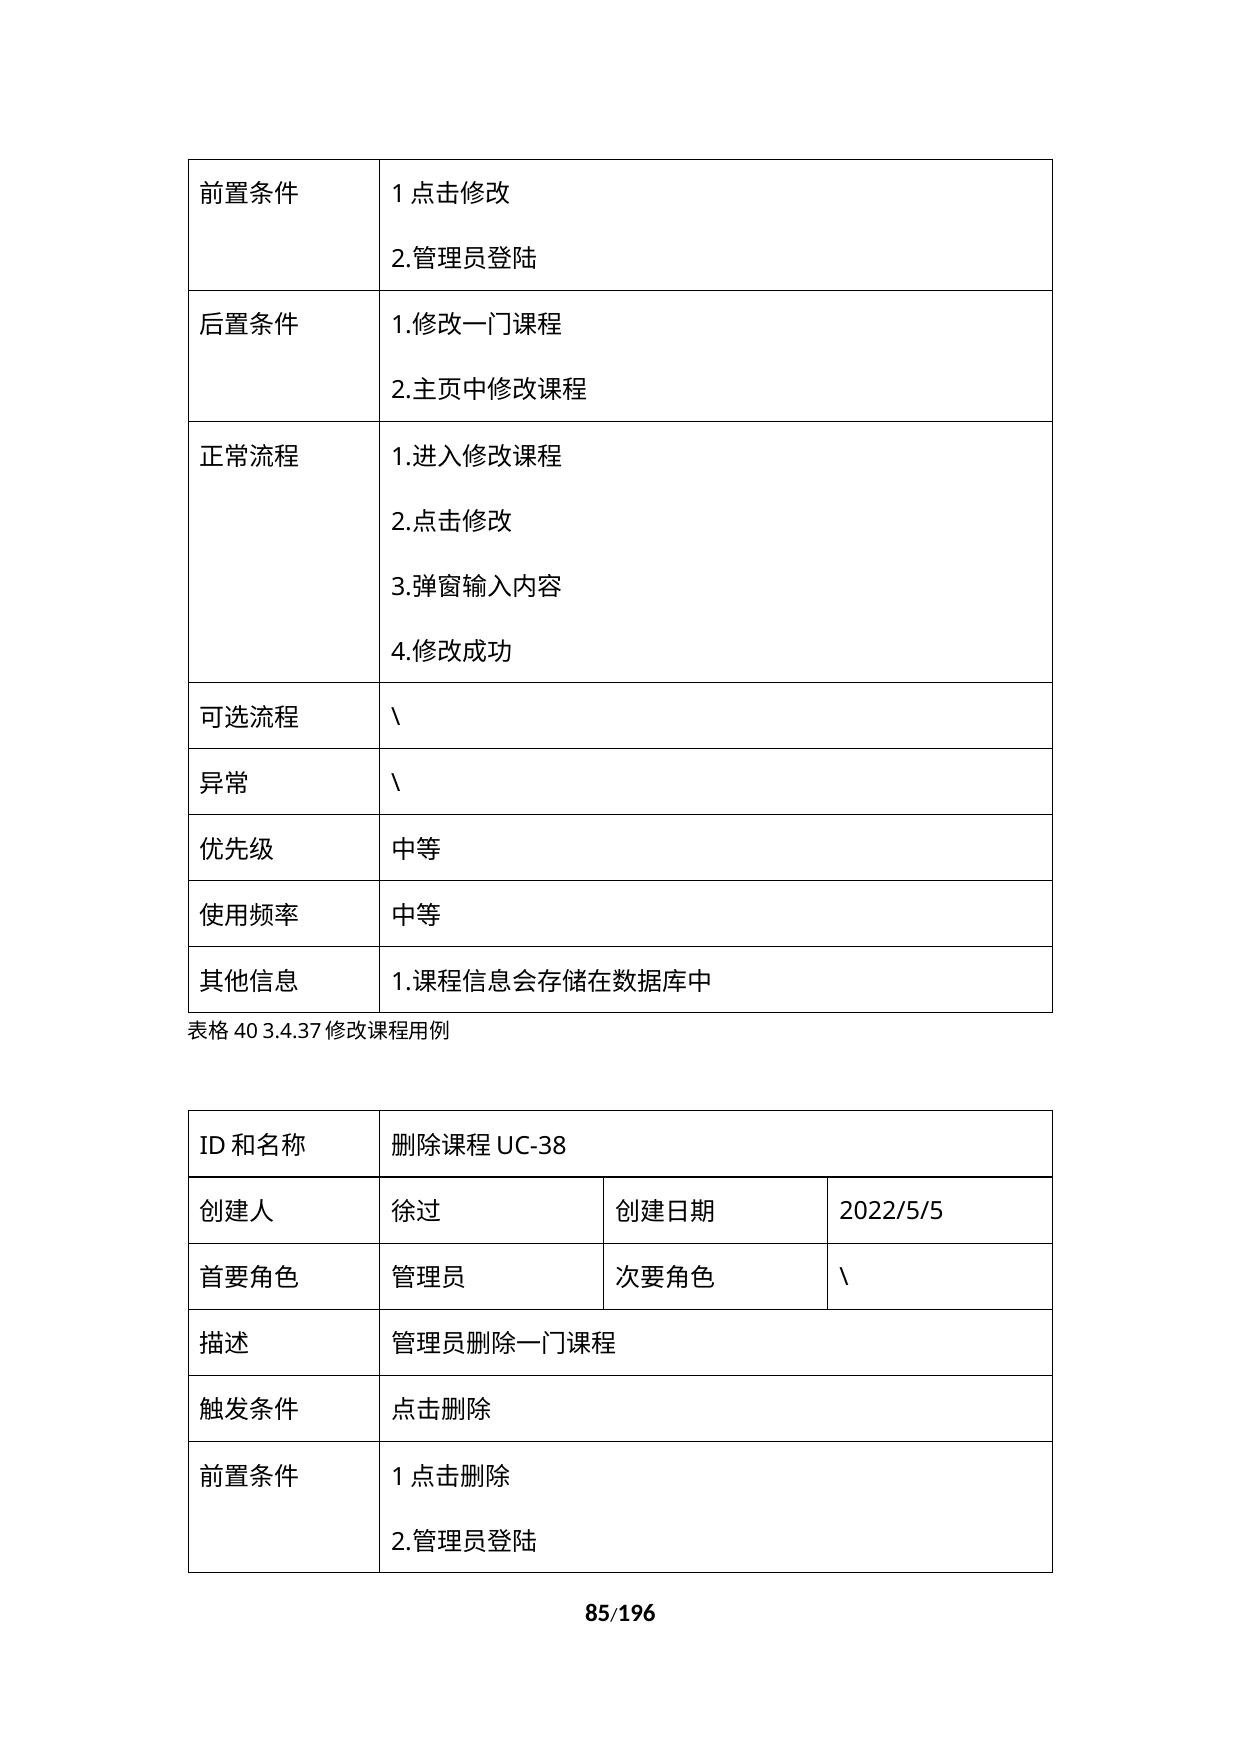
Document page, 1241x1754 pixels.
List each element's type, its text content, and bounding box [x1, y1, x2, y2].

table_cell 中等 [380, 815, 1052, 880]
table_cell 前置条件 [189, 1442, 379, 1572]
table_cell 首要角色 [189, 1244, 379, 1308]
table_cell \ [380, 749, 1052, 814]
table_cell 次要角色 [604, 1244, 827, 1308]
table_header 删除课程UC-38 [380, 1111, 1052, 1176]
table_cell 可选流程 [189, 683, 379, 748]
table_cell \ [828, 1244, 1052, 1308]
text 表格 40 3.4.37修改课程用例 [187, 1013, 1053, 1045]
table_cell 点击删除 [380, 1376, 1052, 1441]
table_cell 其他信息 [189, 947, 379, 1012]
table_cell 前置条件 [189, 160, 379, 289]
table_cell 后置条件 [189, 291, 379, 421]
table_cell 使用频率 [189, 881, 379, 946]
table_cell 1.修改一门课程 2.主页中修改课程 [380, 291, 1052, 421]
table_cell 创建人 [189, 1178, 379, 1242]
table_cell 管理员 [380, 1244, 603, 1308]
table_cell 中等 [380, 881, 1052, 946]
table_cell \ [380, 683, 1052, 748]
table_cell 1点击修改 2.管理员登陆 [380, 160, 1052, 289]
table_cell 描述 [189, 1310, 379, 1374]
table_cell 1点击删除 2.管理员登陆 [380, 1442, 1052, 1572]
table_cell 异常 [189, 749, 379, 814]
table_cell 优先级 [189, 815, 379, 880]
table_header ID和名称 [189, 1111, 379, 1176]
table_cell 管理员删除一门课程 [380, 1310, 1052, 1374]
table_cell 创建日期 [604, 1178, 827, 1242]
table_cell 2022/5/5 [828, 1178, 1052, 1242]
table_cell 1.进入修改课程 2.点击修改 3.弹窗输入内容 4.修改成功 [380, 422, 1052, 682]
table_cell 1.课程信息会存储在数据库中 [380, 947, 1052, 1012]
table_cell 徐过 [380, 1178, 603, 1242]
table_cell 正常流程 [189, 422, 379, 682]
table_cell 触发条件 [189, 1376, 379, 1441]
